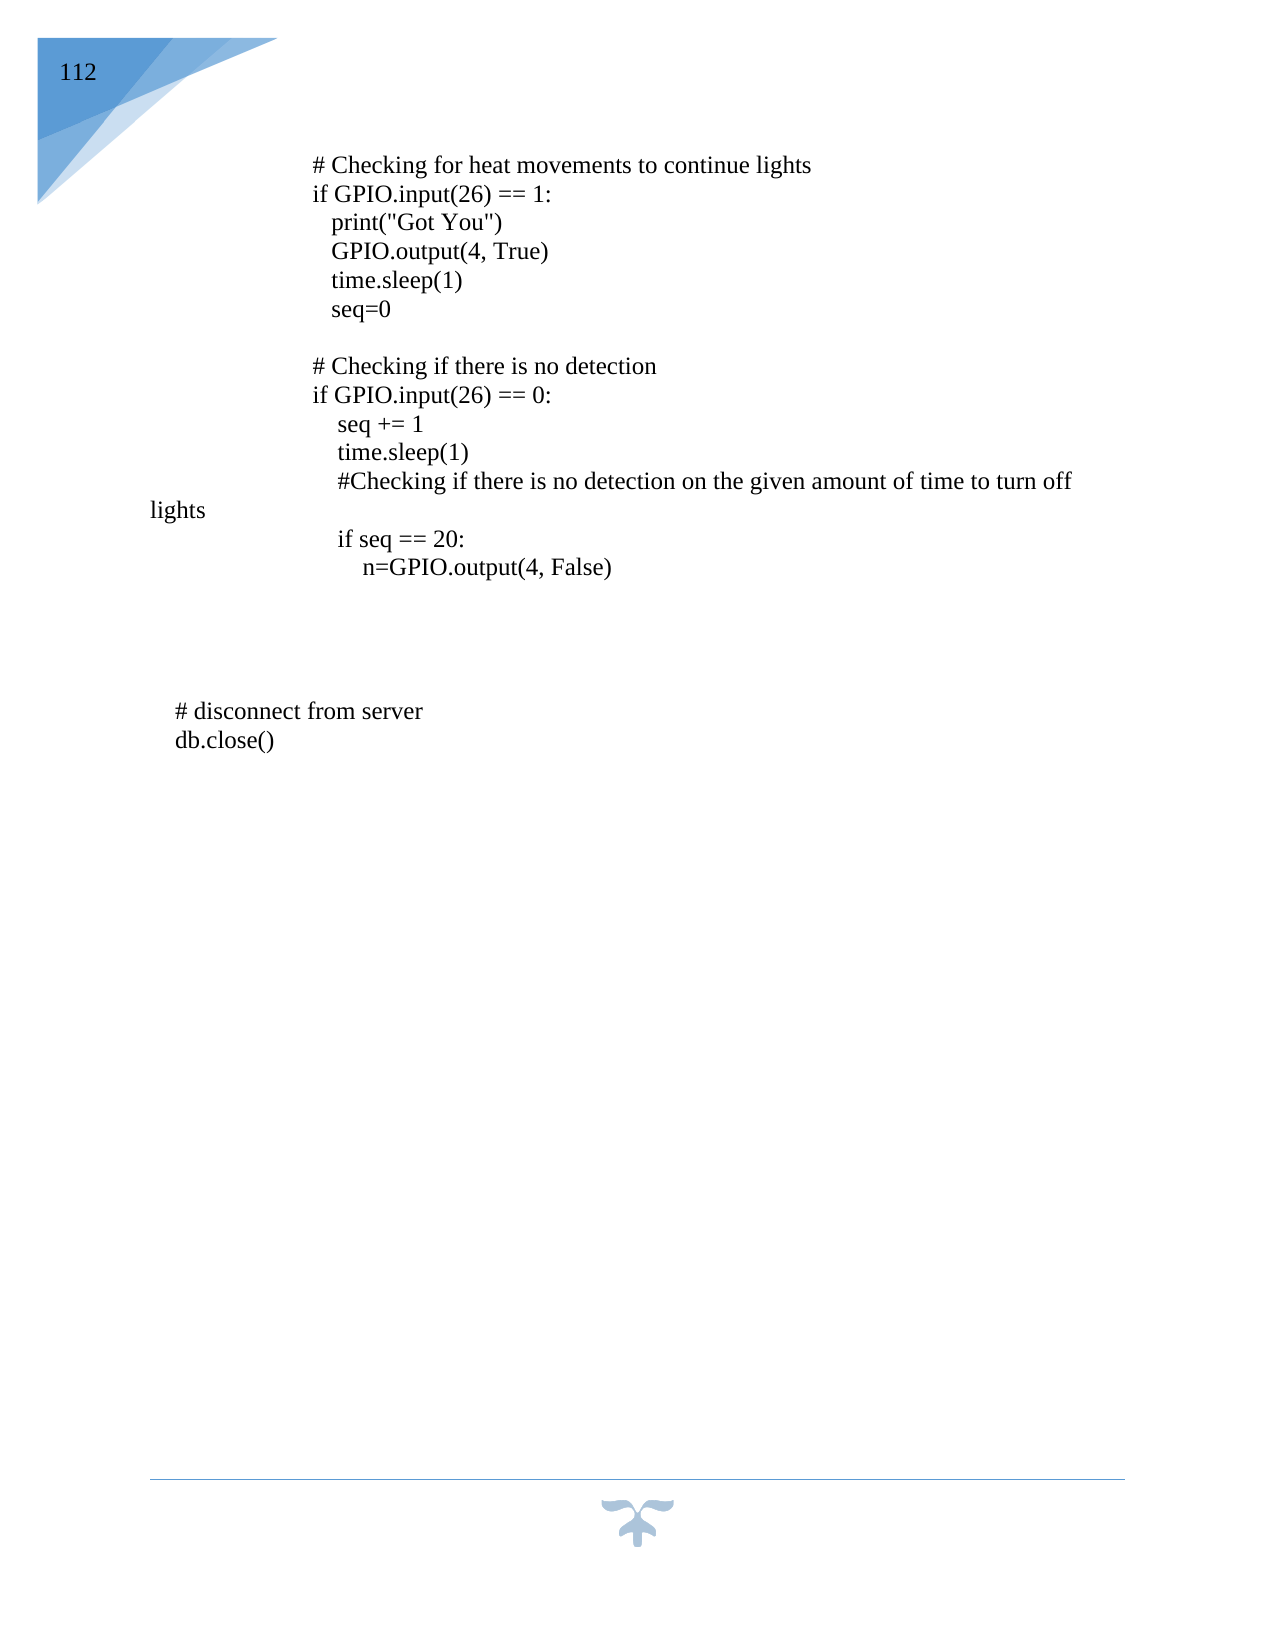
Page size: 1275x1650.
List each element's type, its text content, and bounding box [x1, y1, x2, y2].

text n=GPIO.output(4, False) [150, 552, 1125, 581]
text # Checking if there is no detection [150, 351, 1125, 380]
text time.sleep(1) [150, 437, 1125, 466]
text if GPIO.input(26) == 0: [150, 380, 1125, 409]
text if seq == 20: [150, 524, 1125, 552]
picture [37, 37, 279, 206]
text seq += 1 [150, 409, 1125, 437]
text if GPIO.input(26) == 1: [150, 179, 1125, 207]
text GPIO.output(4, True) [150, 236, 1125, 265]
text # Checking for heat movements to continue lights [150, 150, 1125, 179]
text #Checking if there is no detection on the given amount of time to turn off lights [150, 466, 1125, 524]
text db.close() [150, 725, 1125, 754]
text # disconnect from server [150, 696, 1125, 725]
text seq=0 [150, 294, 1125, 322]
text print("Got You") [150, 207, 1125, 236]
text time.sleep(1) [150, 265, 1125, 294]
